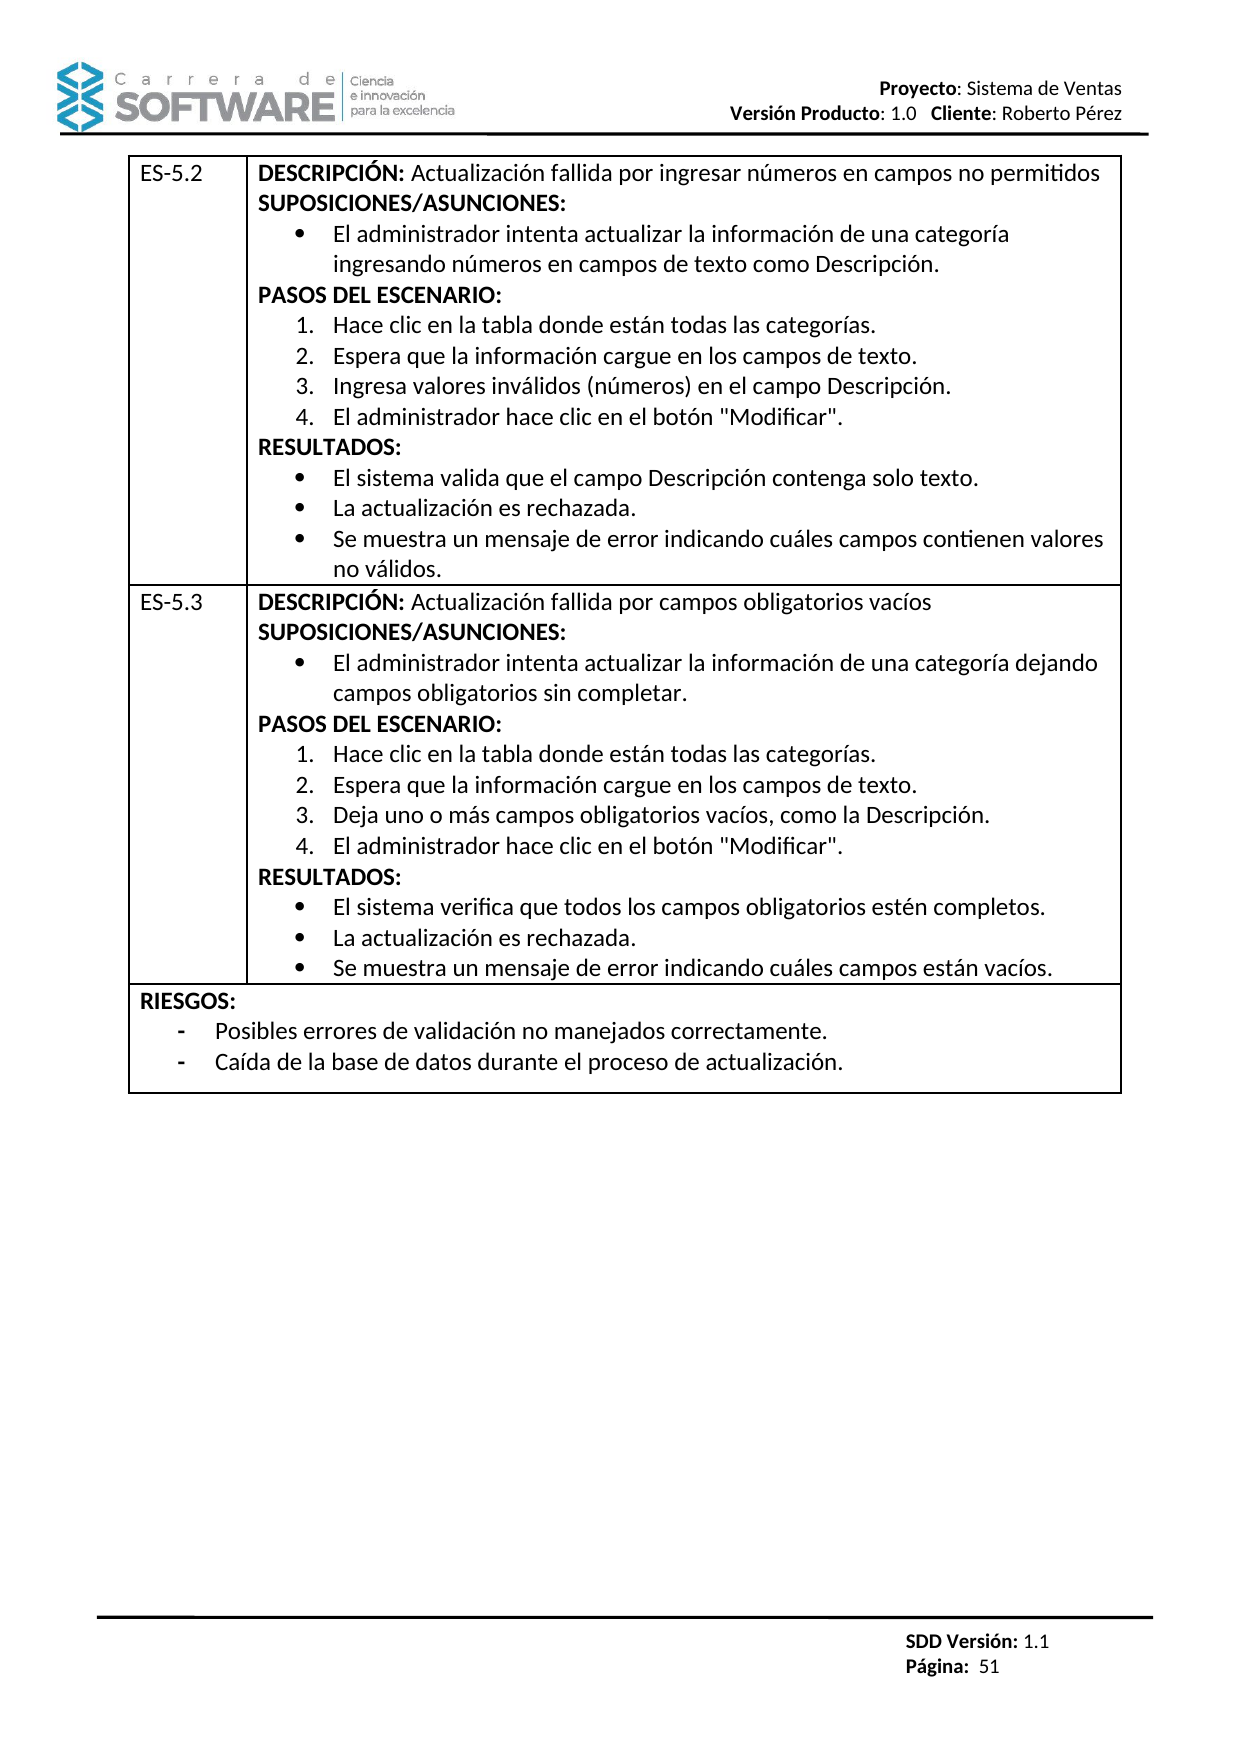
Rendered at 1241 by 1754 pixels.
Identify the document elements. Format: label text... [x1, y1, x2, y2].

table_cell ES-5.2 [130, 157, 246, 584]
table_cell ES-5.3 [130, 586, 246, 983]
picture [46, 46, 461, 154]
table_cell RIESGOS: Posibles errores de validación no manejados correctamente. Caída de la base de datos durante el proceso de actualización. [130, 985, 1120, 1092]
table_cell DESCRIPCIÓN: Actualización fallida por campos obligatorios vacíos SUPOSICIONES/ASUNCIONES: El administrador intenta actualizar la información de una categoría dejando campos obligatorios sin completar. PASOS DEL ESCENARIO: Hace clic en la tabla donde están todas las categorías. Espera que la información cargue en los campos de texto. Deja uno o más campos obligatorios vacíos, como la Descripción. El administrador hace clic en el botón "Modificar". RESULTADOS: El sistema verifica que todos los campos obligatorios estén completos. La actualización es rechazada. Se muestra un mensaje de error indicando cuáles campos están vacíos. [248, 586, 1120, 983]
table_cell DESCRIPCIÓN: Actualización fallida por ingresar números en campos no permitidos SUPOSICIONES/ASUNCIONES: El administrador intenta actualizar la información de una categoría ingresando números en campos de texto como Descripción. PASOS DEL ESCENARIO: Hace clic en la tabla donde están todas las categorías. Espera que la información cargue en los campos de texto. Ingresa valores inválidos (números) en el campo Descripción. El administrador hace clic en el botón "Modificar". RESULTADOS: El sistema valida que el campo Descripción contenga solo texto. La actualización es rechazada. Se muestra un mensaje de error indicando cuáles campos contienen valores no válidos. [248, 157, 1120, 584]
